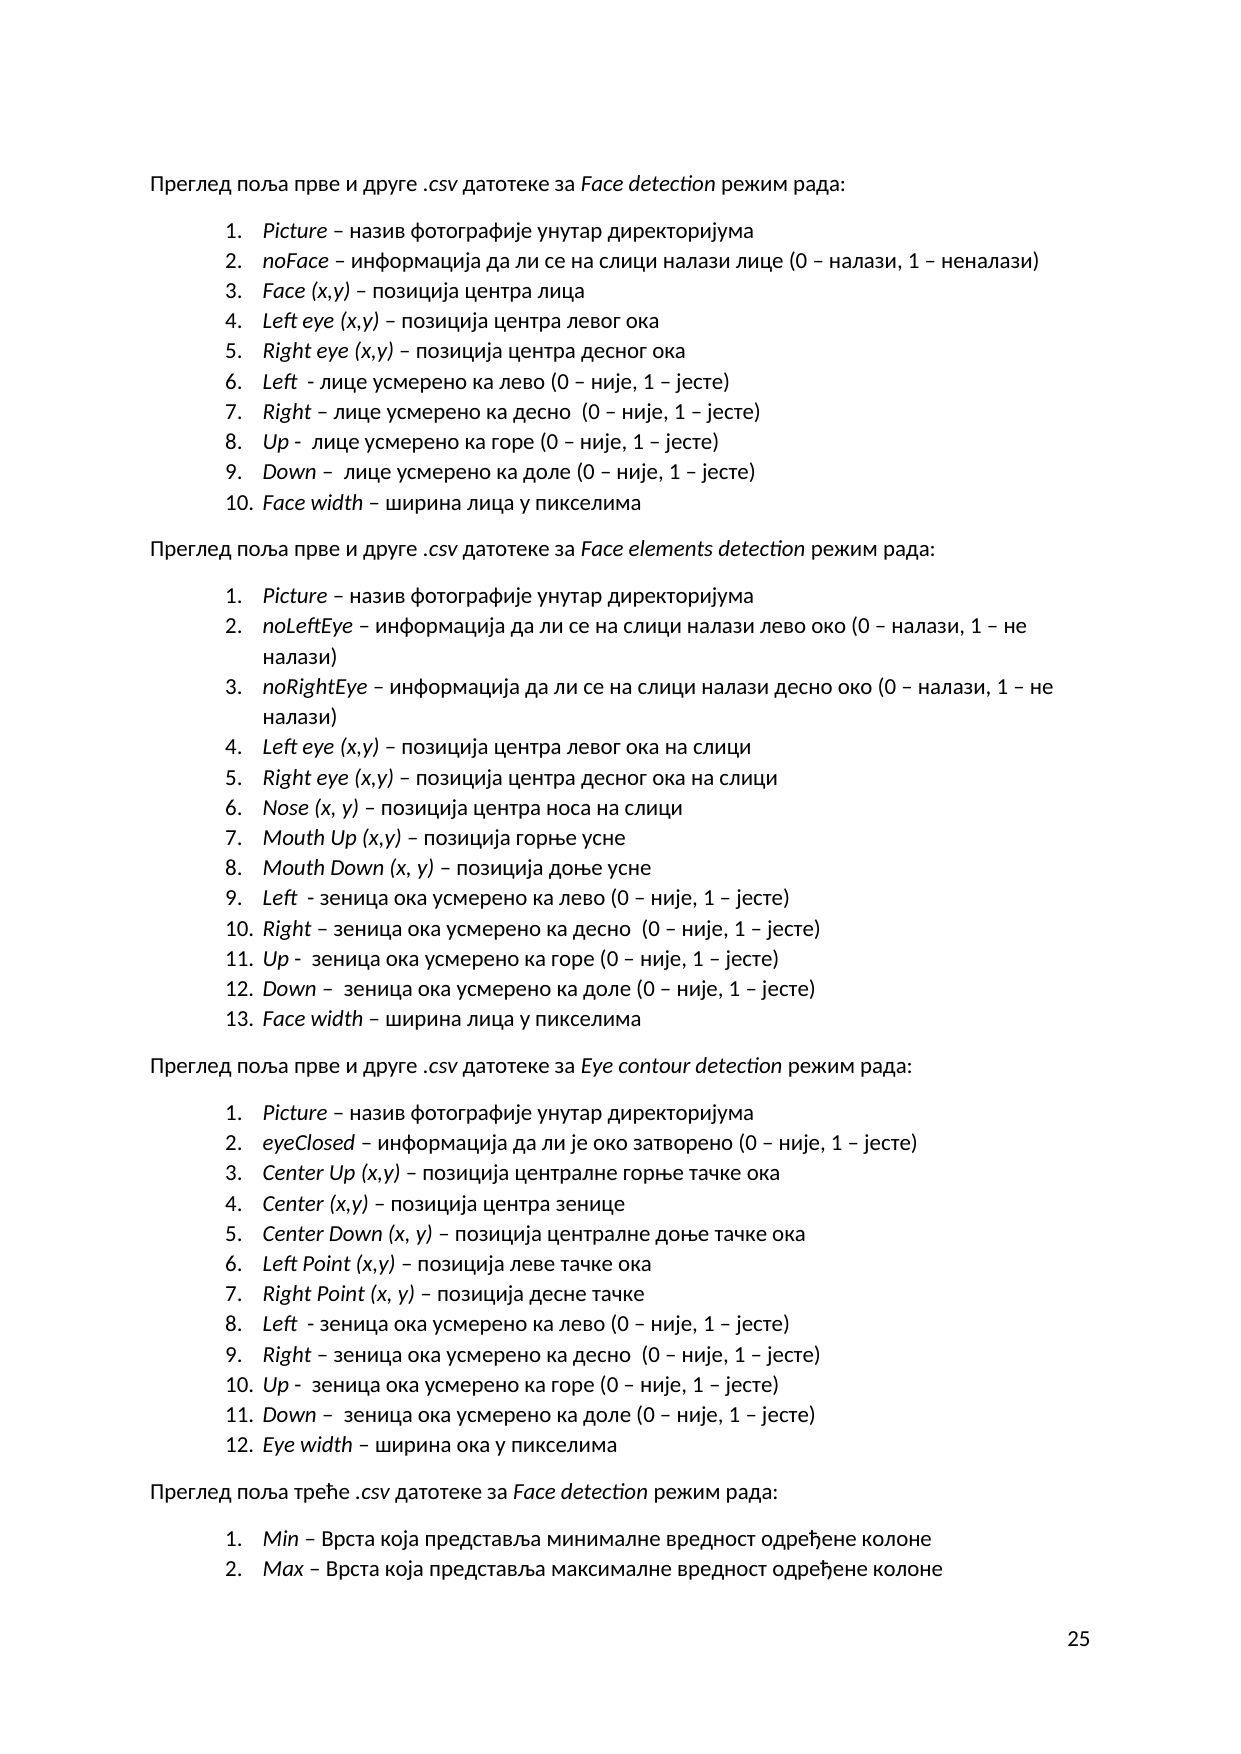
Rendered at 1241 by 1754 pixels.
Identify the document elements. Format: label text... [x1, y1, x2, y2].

list Left eye (x,y) – позиција центра левог ока на слици [225, 732, 1090, 760]
list Up - зеница ока усмерено ка горе (0 – није, 1 – јесте) [225, 944, 1090, 972]
list Max – Врста која представља максималне вредност одређене колоне [225, 1554, 1090, 1582]
list Center Down (x, y) – позиција централне доње тачке ока [225, 1219, 1090, 1247]
list Right – зеница ока усмерено ка десно (0 – није, 1 – јесте) [225, 914, 1090, 942]
list Right – зеница ока усмерено ка десно (0 – није, 1 – јесте) [225, 1340, 1090, 1368]
list Mouth Up (x,y) – позиција горње усне [225, 823, 1090, 851]
list Face (x,y) – позиција центра лица [225, 276, 1090, 304]
list Down – лице усмерено ка доле (0 – није, 1 – јесте) [225, 457, 1090, 485]
list Left eye (x,y) – позиција центра левог ока [225, 306, 1090, 334]
list Nose (x, y) – позиција центра носа на слици [225, 793, 1090, 821]
list noLeftEye – информација да ли се на слици налази лево око (0 – налази, 1 – не налази) [225, 612, 1090, 670]
list Center (x,y) – позиција центра зенице [225, 1189, 1090, 1217]
list Left - лице усмерено ка лево (0 – није, 1 – јесте) [225, 367, 1090, 395]
list Down – зеница ока усмерено ка доле (0 – није, 1 – јесте) [225, 1400, 1090, 1428]
list Eye width – ширина ока у пикселима [225, 1430, 1090, 1458]
list eyeClosed – информација да ли је око затворено (0 – није, 1 – јесте) [225, 1128, 1090, 1156]
list Left - зеница ока усмерено ка лево (0 – није, 1 – јесте) [225, 1309, 1090, 1337]
text Преглед поља треће .csv датотеке за Face detection режим рада: [150, 1477, 1090, 1505]
list noRightEye – информација да ли се на слици налази десно око (0 – налази, 1 – не налази) [225, 672, 1090, 730]
list Up - зеница ока усмерено ка горе (0 – није, 1 – јесте) [225, 1370, 1090, 1398]
list Center Up (x,y) – позиција централне горње тачке ока [225, 1158, 1090, 1186]
list Down – зеница ока усмерено ка доле (0 – није, 1 – јесте) [225, 974, 1090, 1002]
list Left - зеница ока усмерено ка лево (0 – није, 1 – јесте) [225, 883, 1090, 911]
text Преглед поља прве и друге .csv датотеке за Face detection режим рада: [150, 169, 1090, 197]
list Face width – ширина лица у пикселима [225, 488, 1090, 516]
list Face width – ширина лица у пикселима [225, 1004, 1090, 1032]
list Mouth Down (x, y) – позиција доње усне [225, 853, 1090, 881]
list Left Point (x,y) – позиција леве тачке ока [225, 1249, 1090, 1277]
text Преглед поља прве и друге .csv датотеке за Eye contour detection режим рада: [150, 1051, 1090, 1079]
list Right eye (x,y) – позиција центра десног ока [225, 337, 1090, 364]
list Right eye (x,y) – позиција центра десног ока на слици [225, 763, 1090, 791]
list Right Point (x, y) – позиција десне тачке [225, 1279, 1090, 1307]
list Right – лице усмерено ка десно (0 – није, 1 – јесте) [225, 397, 1090, 425]
text Преглед поља прве и друге .csv датотеке за Face elements detection режим рада: [150, 534, 1090, 562]
list noFace – информација да ли се на слици налази лице (0 – налази, 1 – неналази) [225, 246, 1090, 274]
list Up - лице усмерено ка горе (0 – није, 1 – јесте) [225, 427, 1090, 455]
list Picture – назив фотографије унутар директоријума [225, 1098, 1090, 1126]
list Min – Врста која представља минималне вредност одређене колоне [225, 1524, 1090, 1552]
list Picture – назив фотографије унутар директоријума [225, 216, 1090, 244]
list Picture – назив фотографије унутар директоријума [225, 581, 1090, 609]
